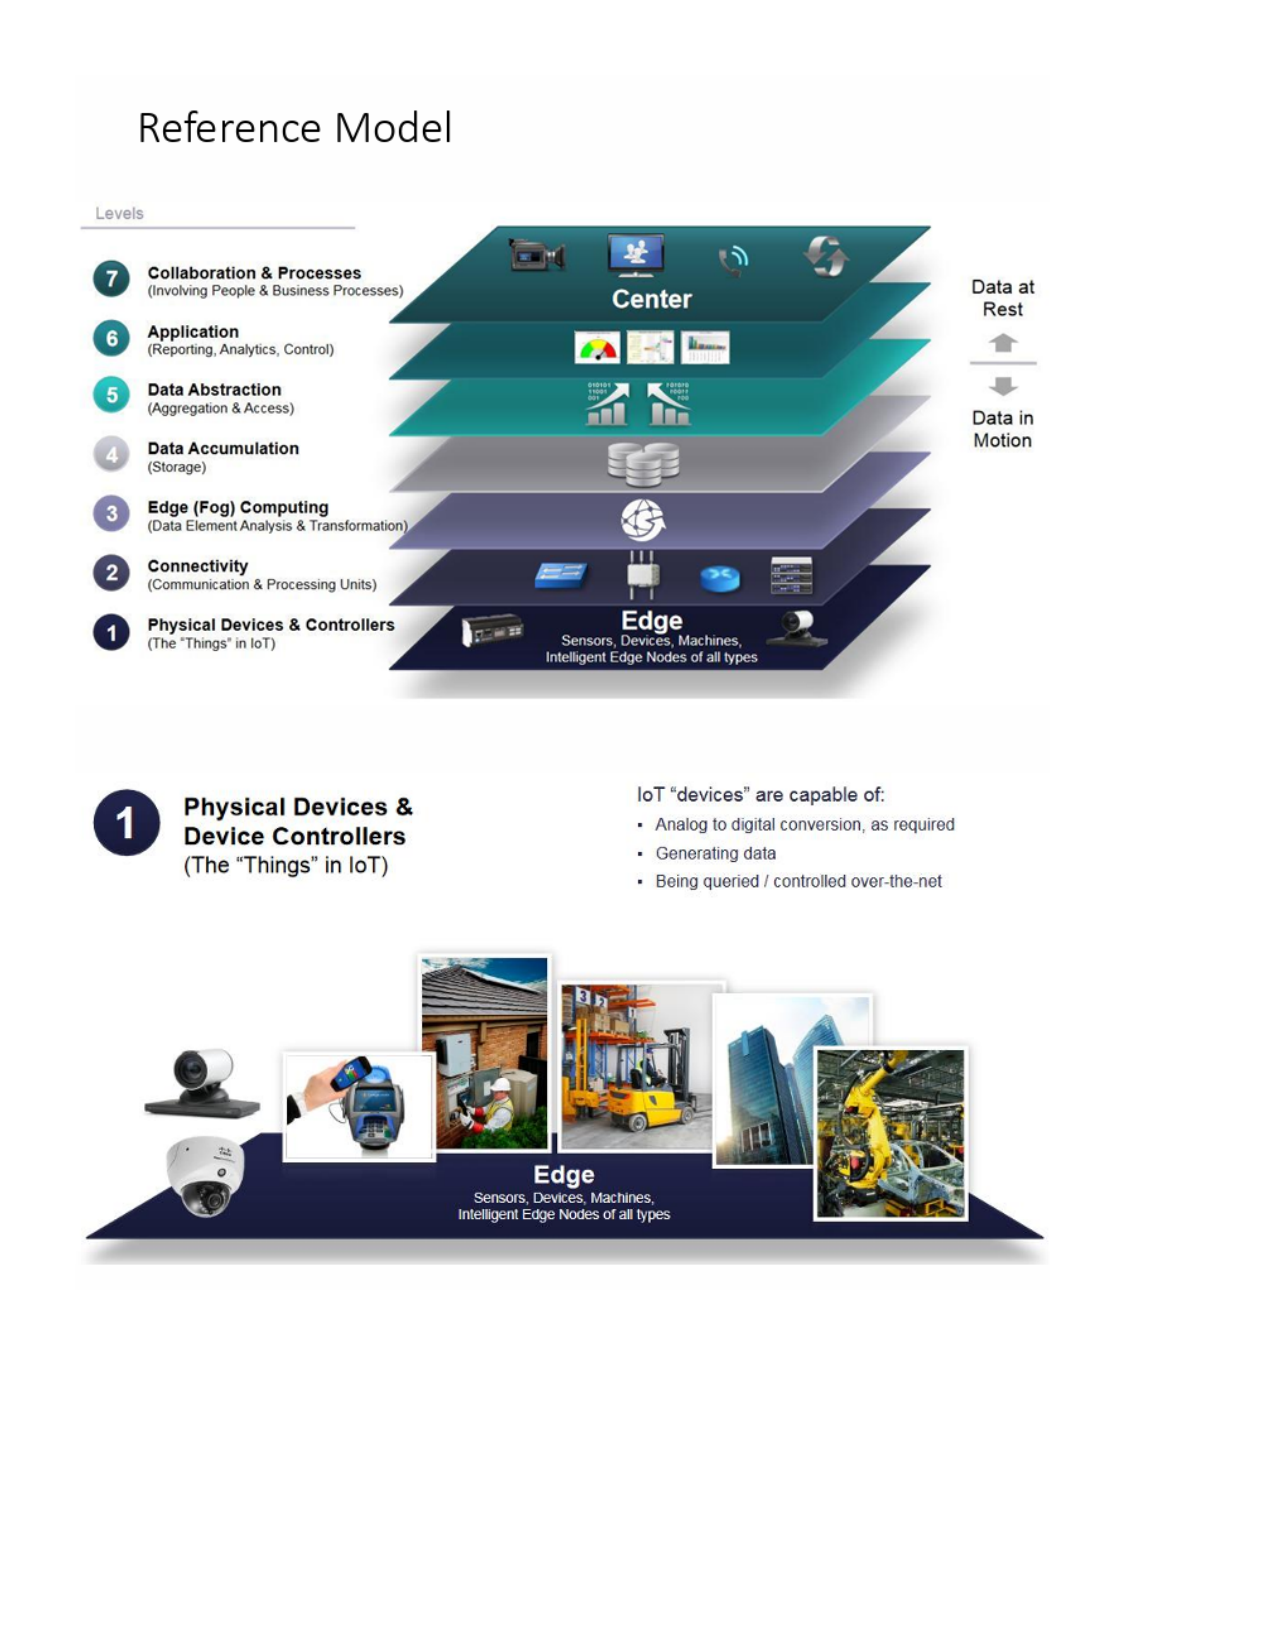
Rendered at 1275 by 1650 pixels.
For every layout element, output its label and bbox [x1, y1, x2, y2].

picture [75, 75, 1050, 1290]
